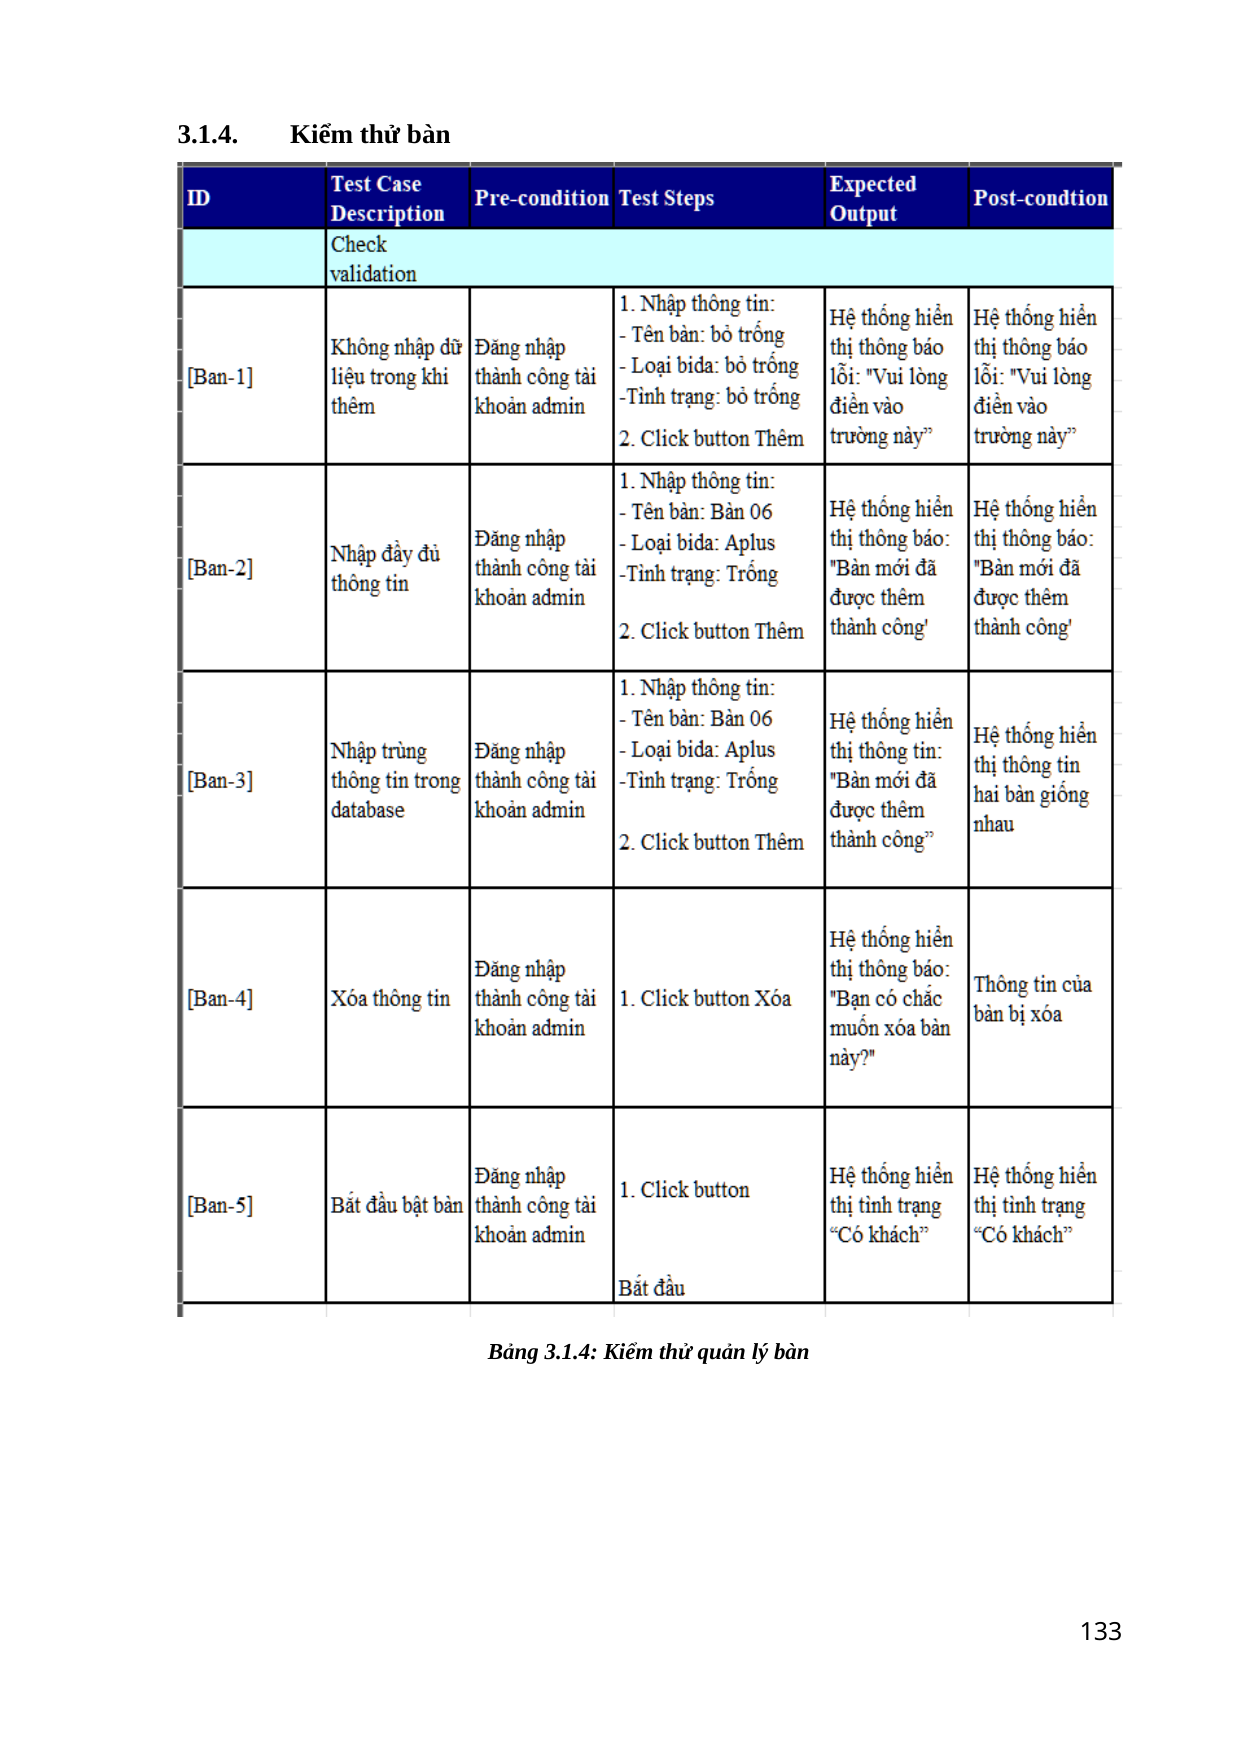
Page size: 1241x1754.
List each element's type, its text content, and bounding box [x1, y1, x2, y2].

picture [177, 162, 1123, 1317]
subtitle Kiểm thử bàn [177, 118, 1122, 149]
text Bảng 3.1.4: Kiểm thử quản lý bàn [177, 1338, 1122, 1364]
